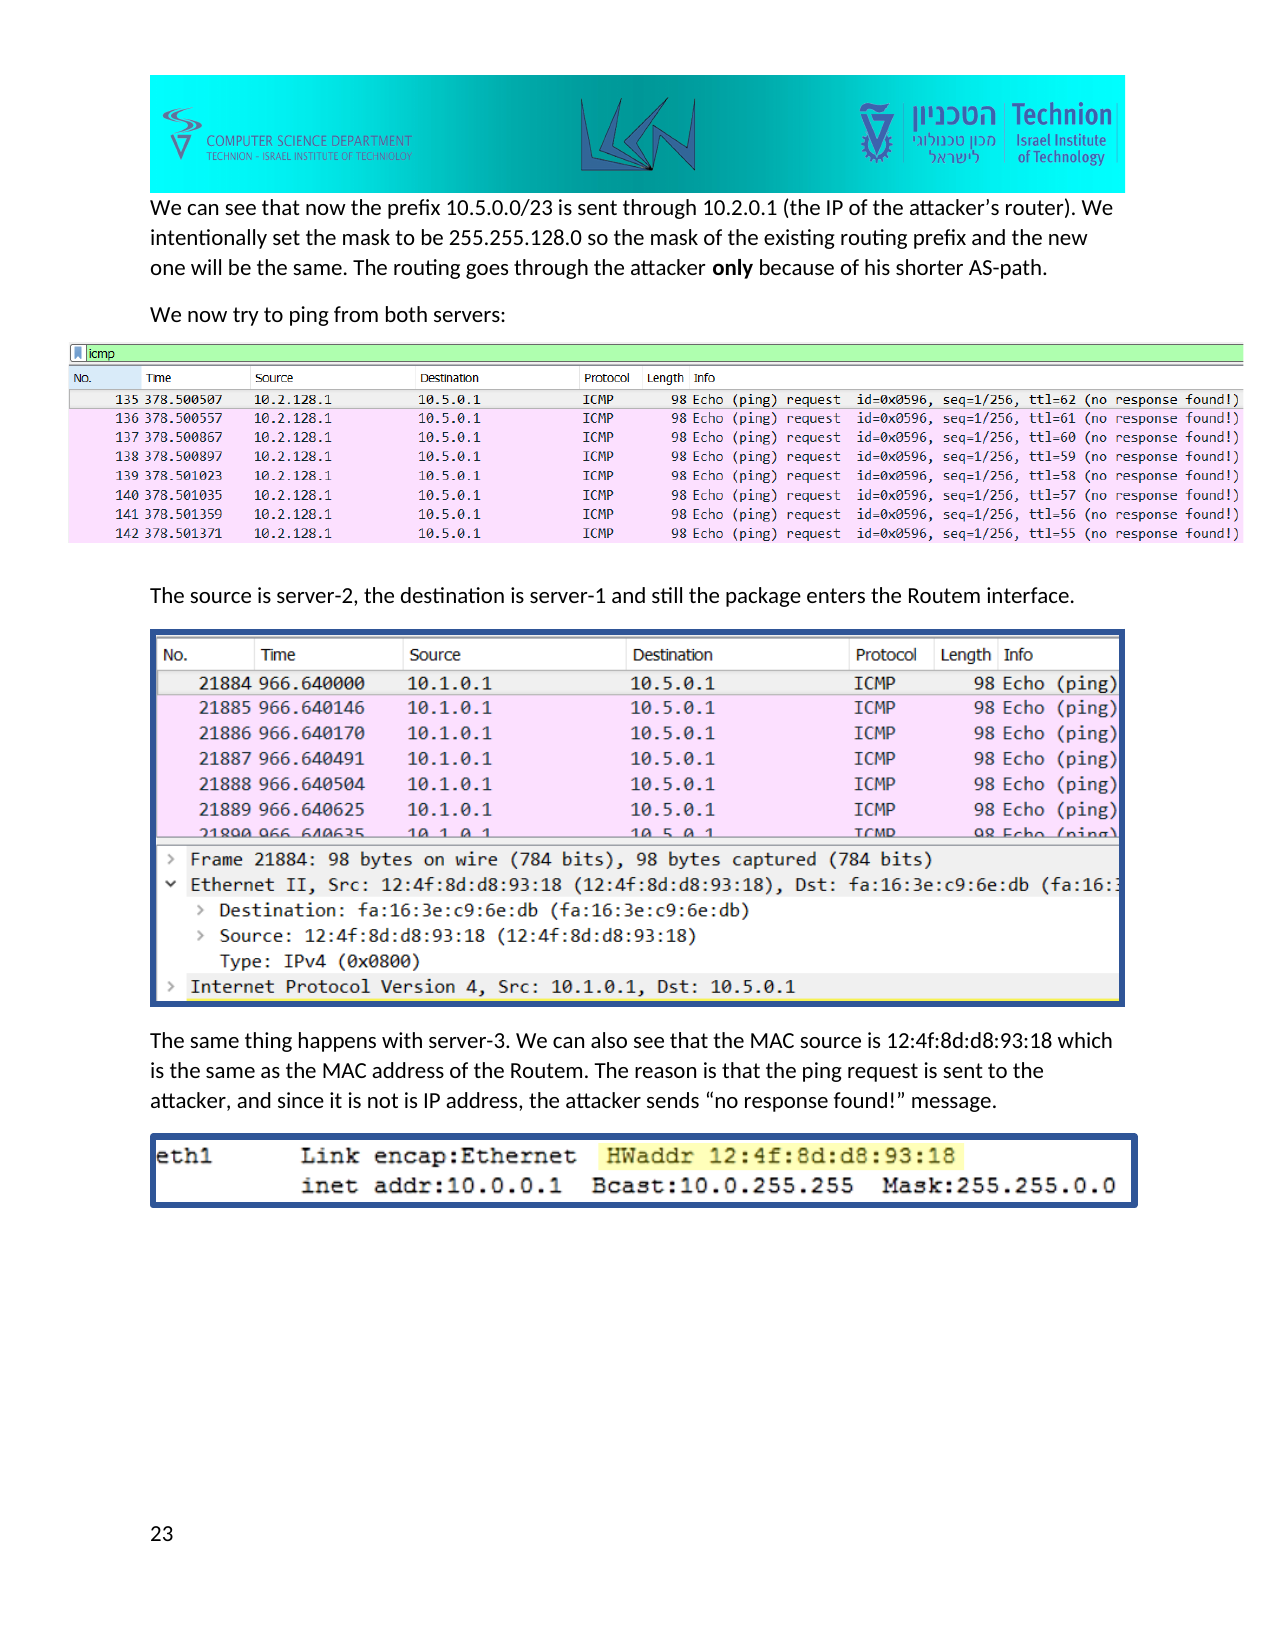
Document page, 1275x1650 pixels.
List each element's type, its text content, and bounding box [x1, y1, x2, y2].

picture [156, 1140, 1131, 1202]
text We can see that now the prefix 10.5.0.0/23 is sent through 10.2.0.1 (the IP of the attacker’s router). We intentionally set the mask to be 255.255.128.0 so the mask of the existing routing prefix and the new one will be the same. The routing goes through the attacker only because of his shorter AS-path. [150, 193, 1125, 281]
text We now try to ping from both servers: [150, 300, 1125, 328]
picture [156, 635, 1119, 1001]
text The same thing happens with server-3. We can also see that the MAC source is 12:4f:8d:d8:93:18 which is the same as the MAC address of the Routem. The reason is that the ping request is sent to the attacker, and since it is not is IP address, the attacker sends “no response found!” message. [150, 1026, 1125, 1114]
text The source is server-2, the destination is server-1 and still the package enters the Routem interface. [150, 582, 1125, 609]
picture [68, 341, 1244, 543]
picture [150, 75, 1125, 193]
